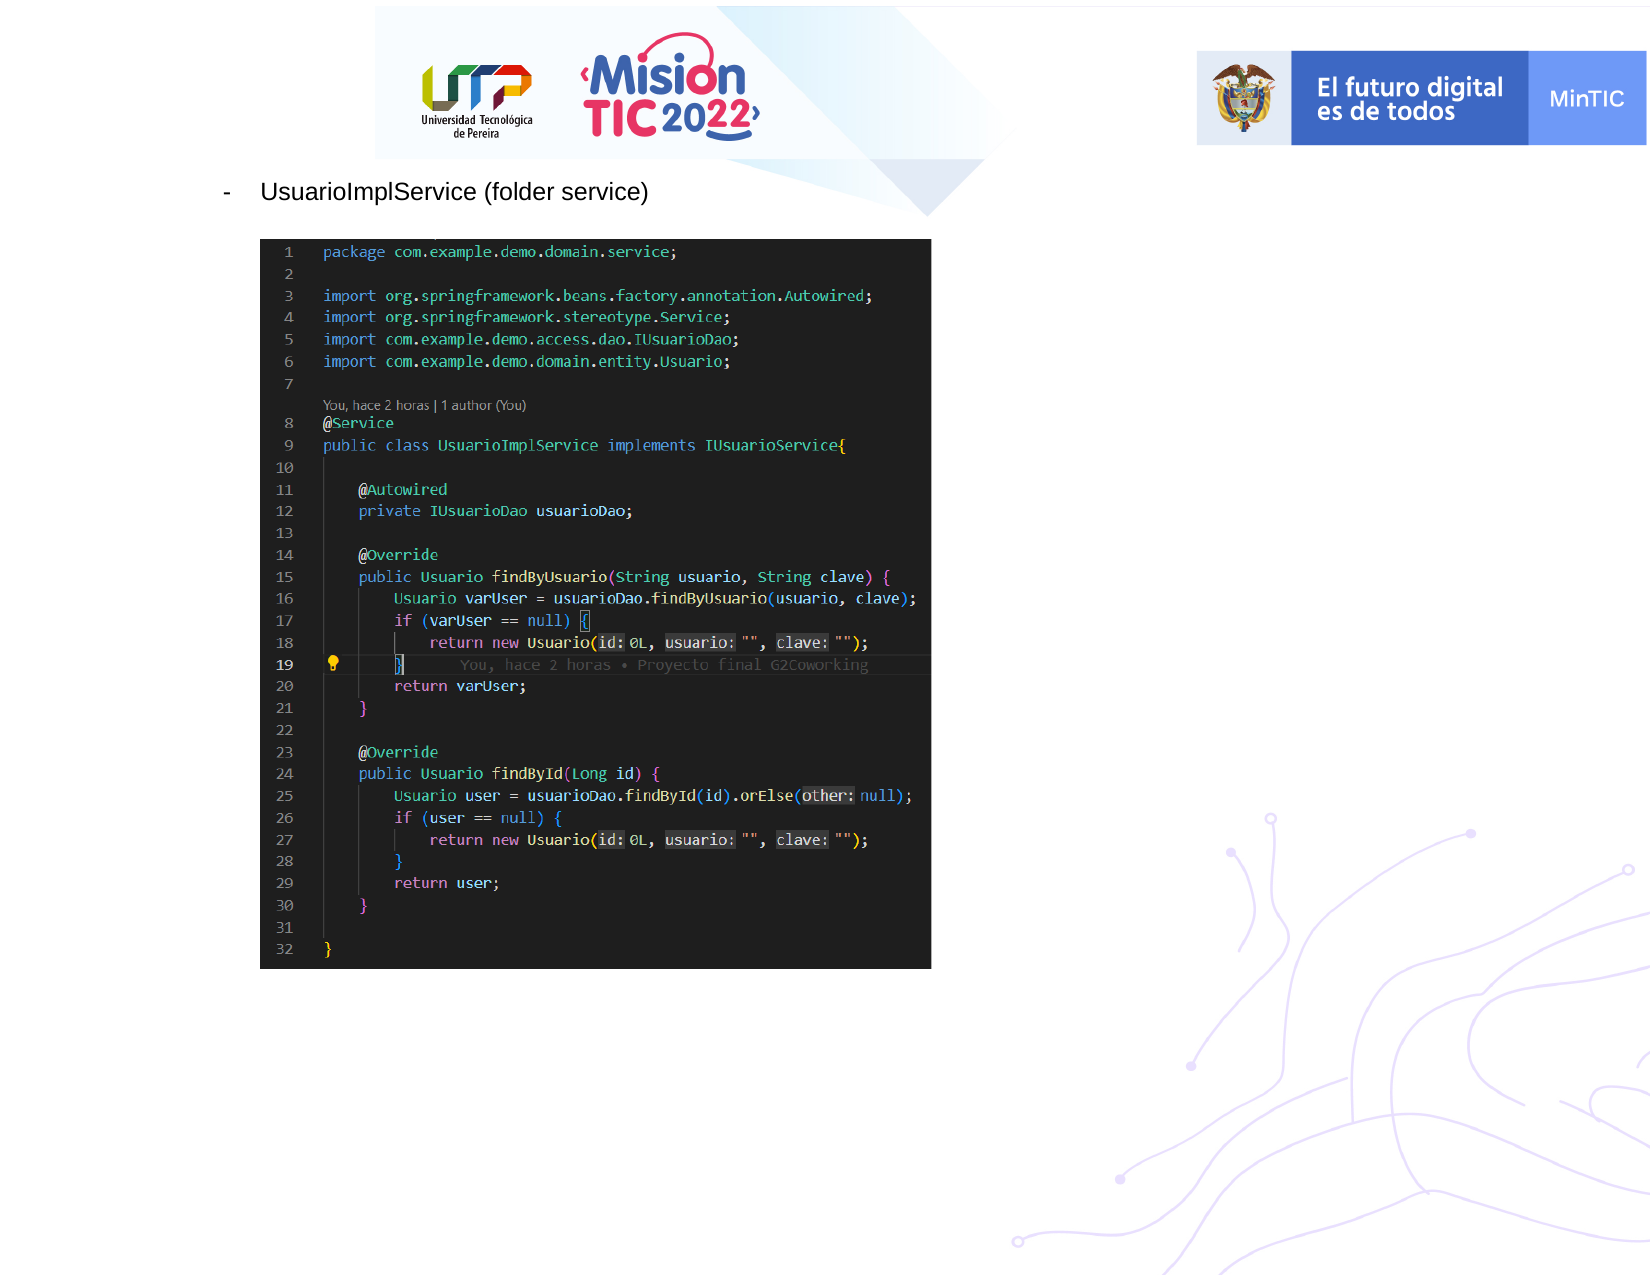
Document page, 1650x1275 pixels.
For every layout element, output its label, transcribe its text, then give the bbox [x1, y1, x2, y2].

list UsuarioImplService (folder service) [223, 177, 1502, 206]
picture [260, 6, 1650, 1275]
